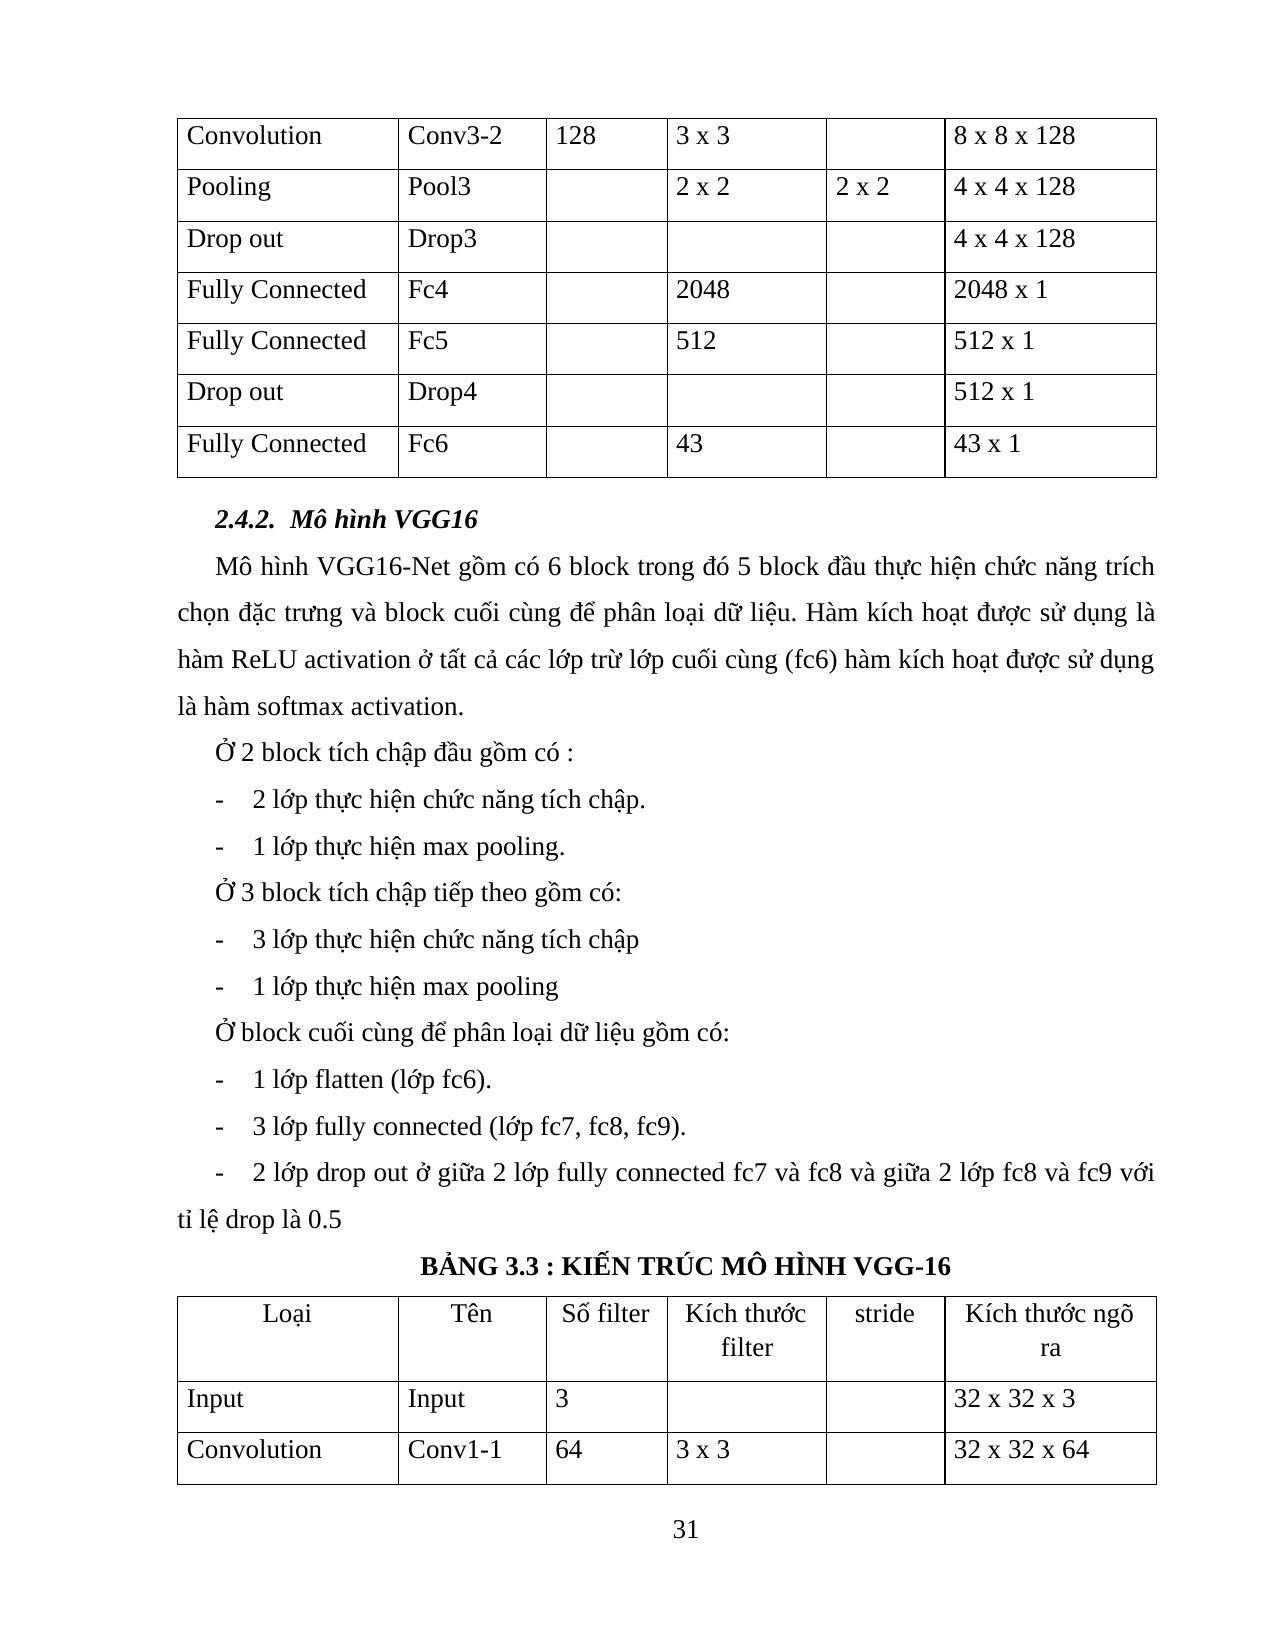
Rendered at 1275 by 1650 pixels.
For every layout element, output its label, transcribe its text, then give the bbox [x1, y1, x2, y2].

table_cell 3 [547, 1382, 667, 1432]
text Mô hình VGG16-Net gồm có 6 block trong đó 5 block đầu thực hiện chức năng trích chọn đặc trưng và block cuối cùng để phân loại dữ liệu. Hàm kích hoạt được sử dụng là hàm ReLU activation ở tất cả các lớp trừ lớp cuối cùng (fc6) hàm kích hoạt được sử dụng là hàm softmax activation. [177, 549, 1157, 721]
table_cell 3 x 3 [668, 119, 826, 169]
table_cell Drop4 [399, 375, 546, 426]
table_header Số filter [547, 1297, 667, 1381]
table_cell Fc6 [399, 427, 546, 477]
table_cell Fully Connected [178, 324, 398, 374]
table_cell 4 x 4 x 128 [946, 222, 1156, 272]
table_cell Convolution [178, 1433, 398, 1483]
table_cell 512 [668, 324, 826, 374]
table_header stride [827, 1297, 944, 1381]
table_cell [547, 324, 667, 374]
table_cell [827, 1382, 944, 1432]
list 2 lớp thực hiện chức năng tích chập. [215, 783, 1157, 814]
list 1 lớp flatten (lớp fc6). [177, 1063, 1157, 1094]
table_cell Pooling [178, 170, 398, 221]
list 3 lớp fully connected (lớp fc7, fc8, fc9). [177, 1109, 1157, 1141]
text Ở block cuối cùng để phân loại dữ liệu gồm có: [177, 1016, 1157, 1047]
table_cell [547, 375, 667, 426]
table_cell 43 [668, 427, 826, 477]
list 3 lớp thực hiện chức năng tích chập [177, 923, 1157, 954]
list Ở 3 block tích chập tiếp theo gồm có: [177, 876, 1157, 907]
table_cell 128 [547, 119, 667, 169]
table_cell [668, 1382, 826, 1432]
table_cell Input [399, 1382, 546, 1432]
table_cell [827, 427, 944, 477]
table_cell [827, 375, 944, 426]
table_cell 8 x 8 x 128 [946, 119, 1156, 169]
table_cell 2 x 2 [668, 170, 826, 221]
text BẢNG 3.3 : KIẾN TRÚC MÔ HÌNH VGG-16 [177, 1249, 1157, 1281]
table_cell [547, 170, 667, 221]
table_cell Drop out [178, 222, 398, 272]
table_cell 512 x 1 [946, 375, 1156, 426]
table_cell [547, 273, 667, 323]
table_cell 32 x 32 x 3 [946, 1382, 1156, 1432]
table_cell 32 x 32 x 64 [946, 1433, 1156, 1483]
text Ở 2 block tích chập đầu gồm có : [177, 736, 1157, 767]
list 2 lớp drop out ở giữa 2 lớp fully connected fc7 và fc8 và giữa 2 lớp fc8 và fc9 với tỉ lệ drop là 0.5 [177, 1156, 1157, 1234]
table_cell 512 x 1 [946, 324, 1156, 374]
table_cell Fc4 [399, 273, 546, 323]
table_cell Fc5 [399, 324, 546, 374]
list 1 lớp thực hiện max pooling. [215, 829, 1157, 861]
table_cell [547, 222, 667, 272]
table_cell [547, 427, 667, 477]
table_cell [827, 324, 944, 374]
table_header Tên [399, 1297, 546, 1381]
table_cell [827, 273, 944, 323]
table_cell 3 x 3 [668, 1433, 826, 1483]
table_cell Pool3 [399, 170, 546, 221]
table_cell 2048 x 1 [946, 273, 1156, 323]
table_cell Fully Connected [178, 273, 398, 323]
table_cell 64 [547, 1433, 667, 1483]
table_cell [827, 119, 944, 169]
table_header Kích thước filter [668, 1297, 826, 1381]
table_cell Conv3-2 [399, 119, 546, 169]
table_cell [668, 222, 826, 272]
table_cell [827, 222, 944, 272]
table_cell Drop3 [399, 222, 546, 272]
table_cell Convolution [178, 119, 398, 169]
table_cell 43 x 1 [946, 427, 1156, 477]
list Mô hình VGG16 [177, 503, 1157, 534]
table_cell 2 x 2 [827, 170, 944, 221]
table_cell Conv1-1 [399, 1433, 546, 1483]
table_cell 4 x 4 x 128 [946, 170, 1156, 221]
table_cell Fully Connected [178, 427, 398, 477]
table_cell [827, 1433, 944, 1483]
table_cell [668, 375, 826, 426]
table_header Kích thước ngõ ra [946, 1297, 1156, 1381]
table_header Loại [178, 1297, 398, 1381]
table_cell Drop out [178, 375, 398, 426]
table_cell Input [178, 1382, 398, 1432]
table_cell 2048 [668, 273, 826, 323]
list 1 lớp thực hiện max pooling [177, 969, 1157, 1001]
